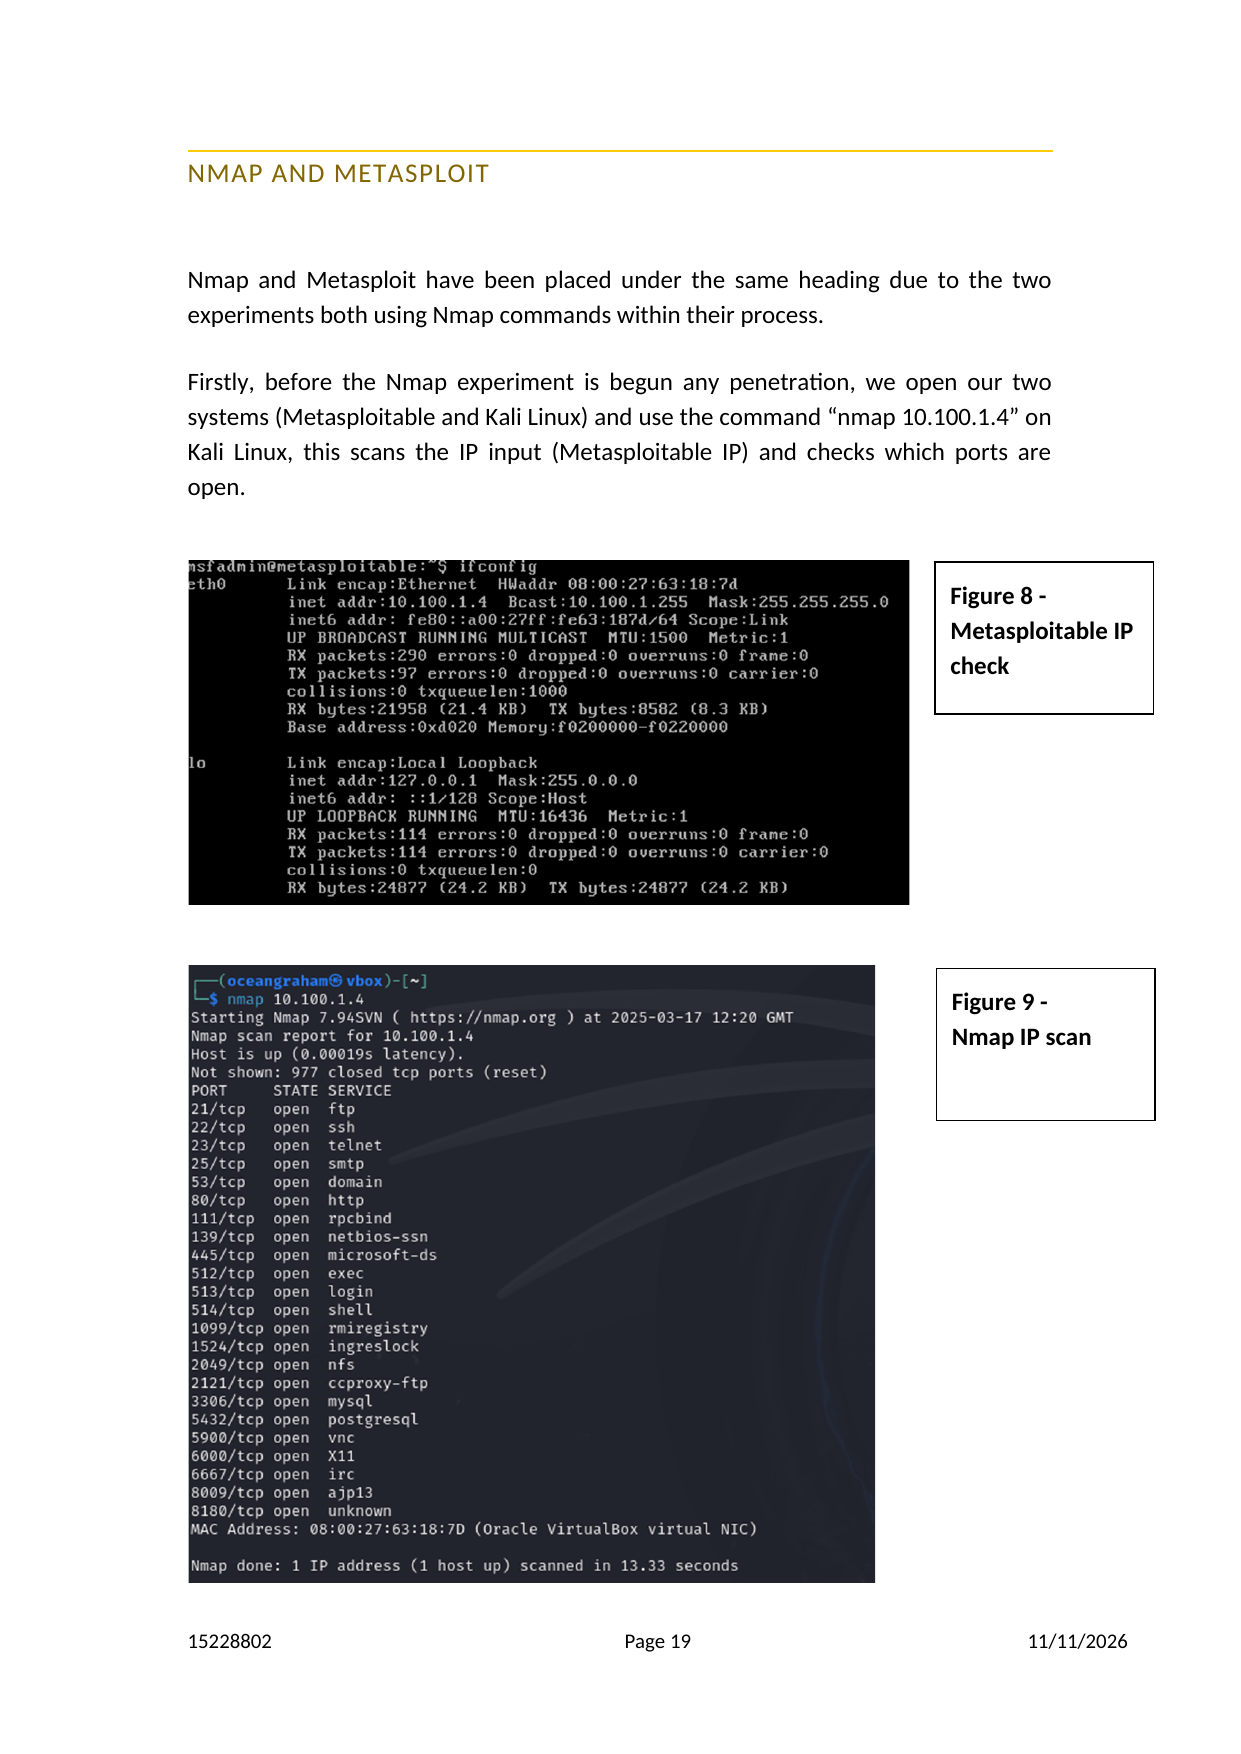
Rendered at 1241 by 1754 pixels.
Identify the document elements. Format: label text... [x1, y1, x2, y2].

picture [187, 560, 909, 904]
text Nmap and Metasploit have been placed under the same heading due to the two experiments both using Nmap commands within their process. [187, 264, 1053, 330]
subtitle Nmap and metasploit [187, 151, 1053, 189]
text Firstly, before the Nmap experiment is begun any penetration, we open our two systems (Metasploitable and Kali Linux) and use the command “nmap 10.100.1.4” on Kali Linux, this scans the IP input (Metasploitable IP) and checks which ports are open. [187, 366, 1053, 501]
picture [187, 965, 875, 1582]
